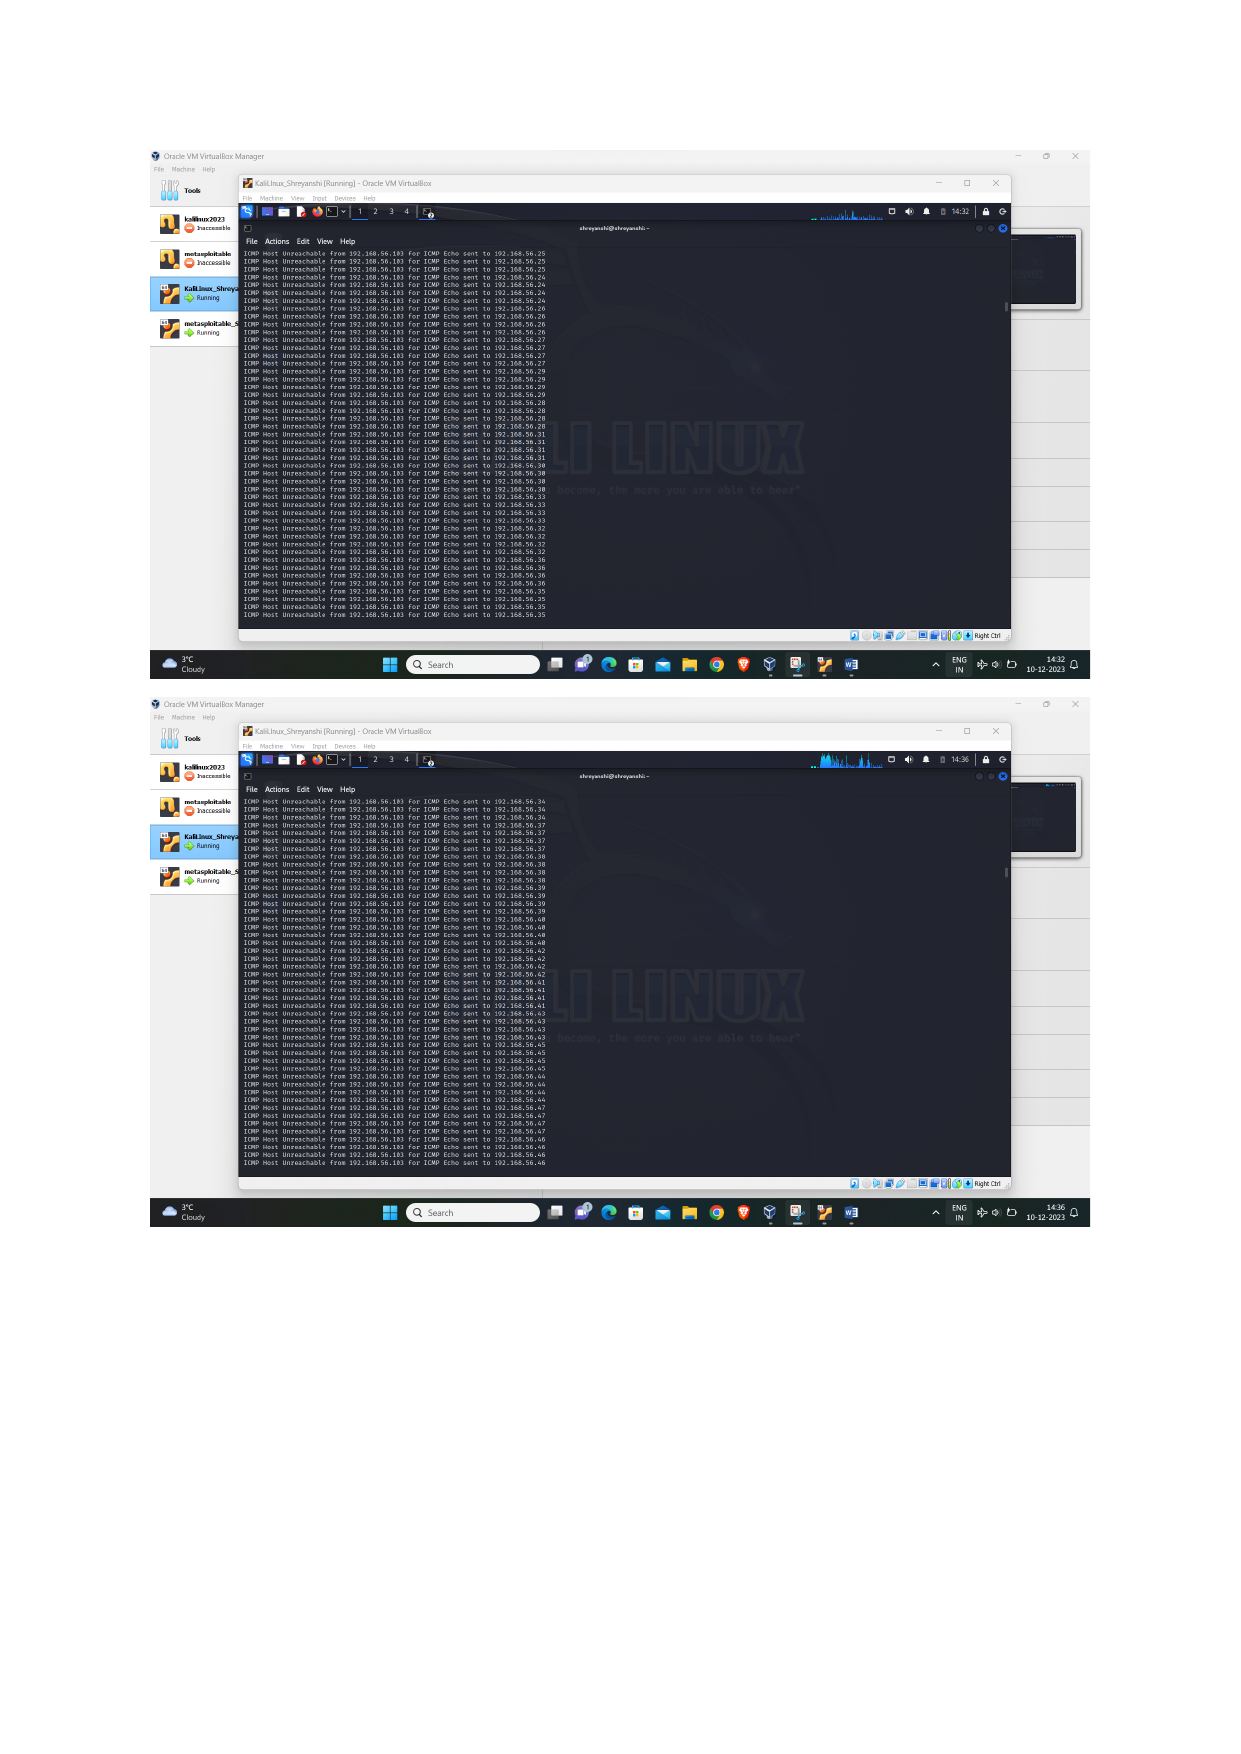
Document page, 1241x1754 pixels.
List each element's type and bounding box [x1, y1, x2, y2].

picture [150, 697, 1091, 1227]
picture [150, 150, 1091, 679]
